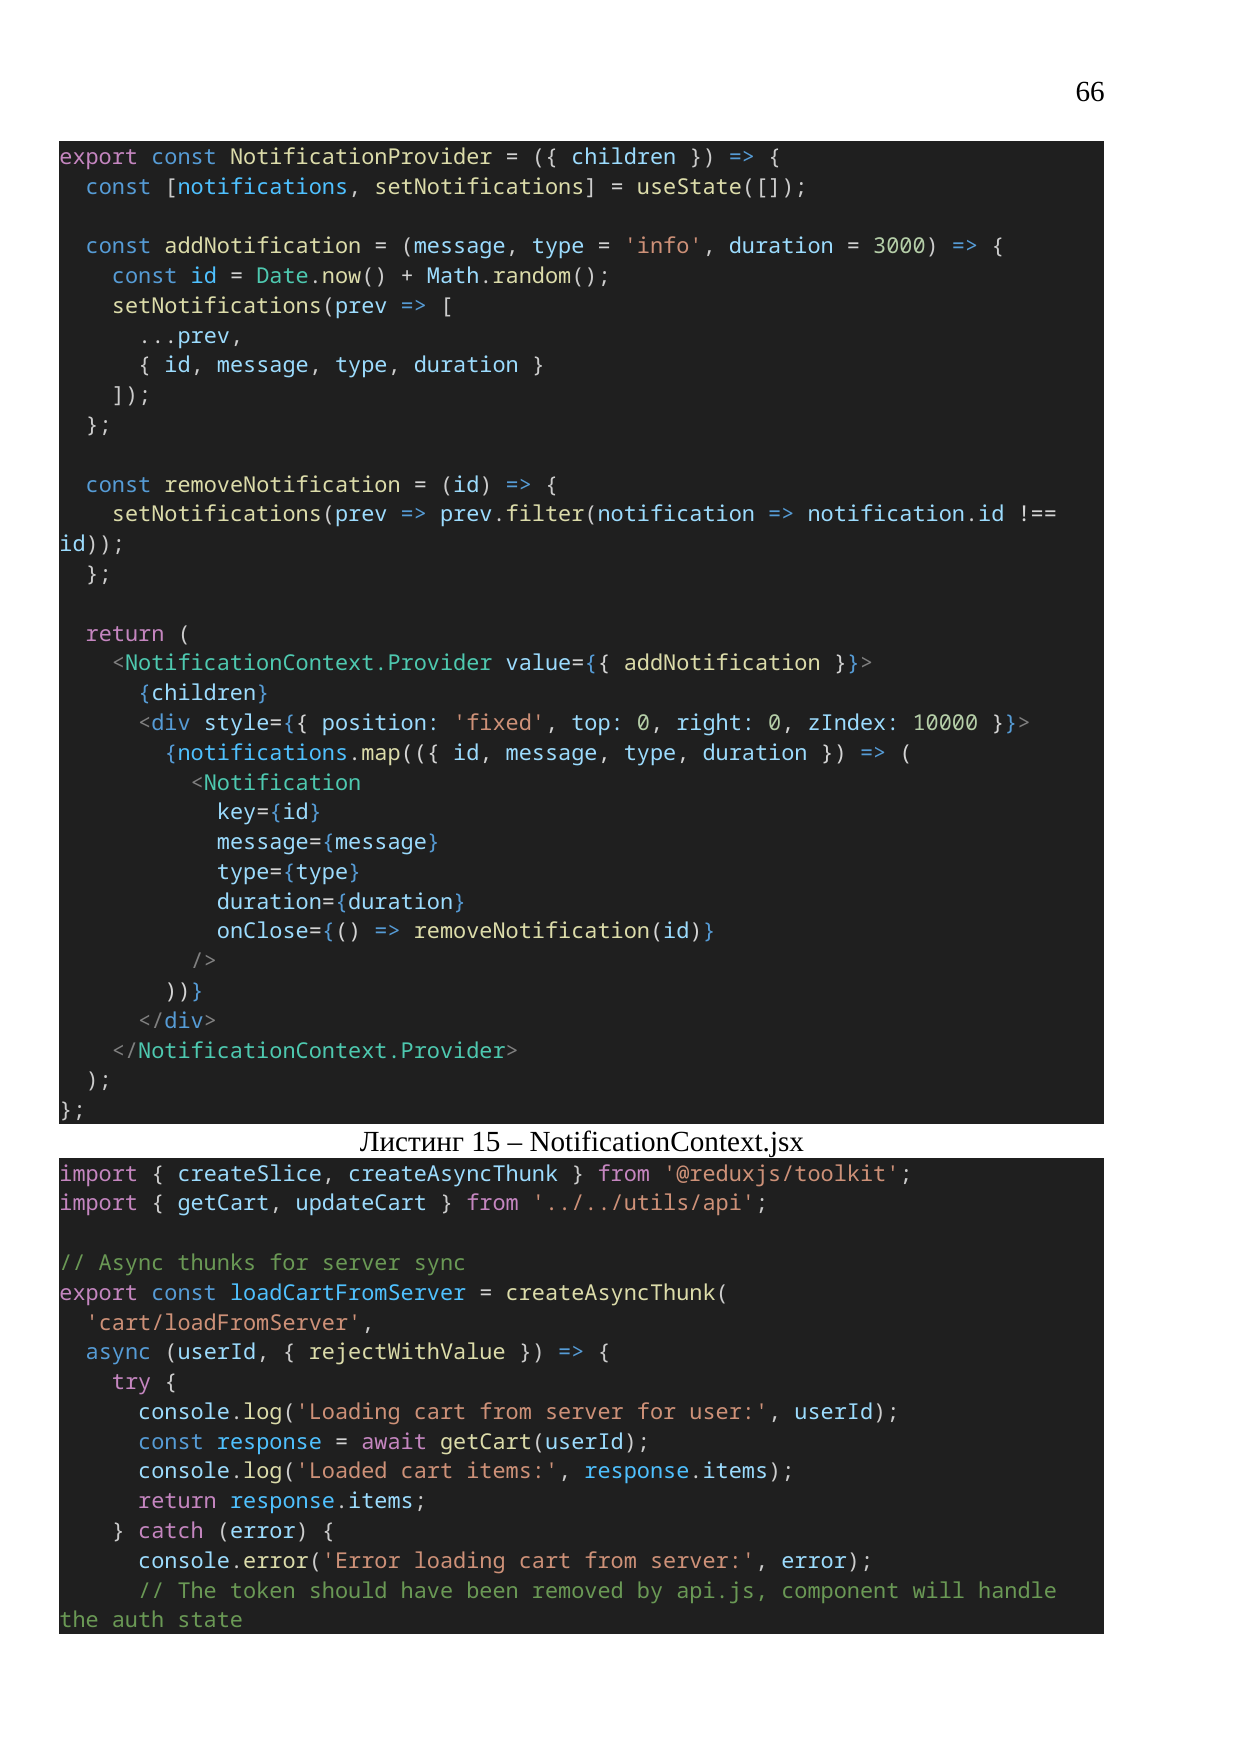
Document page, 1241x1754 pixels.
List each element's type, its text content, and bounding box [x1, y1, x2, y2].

text ))} [59, 975, 1104, 1005]
text Листинг 15 – NotificationContext.jsx [59, 1124, 1104, 1158]
text }; [59, 1094, 1104, 1124]
text </div> [59, 1005, 1104, 1035]
text /> [59, 945, 1104, 975]
text ); [59, 1064, 1104, 1094]
text 'cart/loadFromServer', [59, 1307, 1104, 1336]
text const removeNotification = (id) => { [59, 469, 1104, 498]
text setNotifications(prev => [ [59, 290, 1104, 320]
text { id, message, type, duration } [59, 349, 1104, 379]
text ]); [59, 379, 1104, 409]
text export const loadCartFromServer = createAsyncThunk( [59, 1277, 1104, 1307]
text }; [59, 409, 1104, 439]
text {children} [59, 677, 1104, 707]
text try { [59, 1366, 1104, 1396]
text {notifications.map(({ id, message, type, duration }) => ( [59, 737, 1104, 767]
text }; [59, 558, 1104, 588]
text <NotificationContext.Provider value={{ addNotification }}> [59, 647, 1104, 677]
text const [notifications, setNotifications] = useState([]); [59, 171, 1104, 201]
text export const NotificationProvider = ({ children }) => { [59, 141, 1104, 171]
text </NotificationContext.Provider> [59, 1035, 1104, 1064]
text import { createSlice, createAsyncThunk } from '@reduxjs/toolkit'; [59, 1158, 1104, 1187]
text <div style={{ position: 'fixed', top: 0, right: 0, zIndex: 10000 }}> [59, 707, 1104, 737]
text message={message} [59, 826, 1104, 856]
text key={id} [59, 796, 1104, 826]
text <Notification [59, 767, 1104, 796]
text return response.items; [59, 1485, 1104, 1515]
text const addNotification = (message, type = 'info', duration = 3000) => { [59, 230, 1104, 260]
text import { getCart, updateCart } from '../../utils/api'; [59, 1187, 1104, 1217]
text console.log('Loaded cart items:', response.items); [59, 1456, 1104, 1485]
text ...prev, [59, 320, 1104, 349]
text console.log('Loading cart from server for user:', userId); [59, 1396, 1104, 1426]
text // The token should have been removed by api.js, component will handle the auth state [59, 1575, 1104, 1634]
text setNotifications(prev => prev.filter(notification => notification.id !== id)); [59, 498, 1104, 558]
text console.error('Error loading cart from server:', error); [59, 1545, 1104, 1575]
text // Async thunks for server sync [59, 1247, 1104, 1277]
text type={type} [59, 856, 1104, 886]
text onClose={() => removeNotification(id)} [59, 916, 1104, 945]
text async (userId, { rejectWithValue }) => { [59, 1336, 1104, 1366]
text } catch (error) { [59, 1515, 1104, 1545]
text const id = Date.now() + Math.random(); [59, 260, 1104, 290]
text duration={duration} [59, 886, 1104, 916]
text const response = await getCart(userId); [59, 1426, 1104, 1456]
text return ( [59, 618, 1104, 647]
